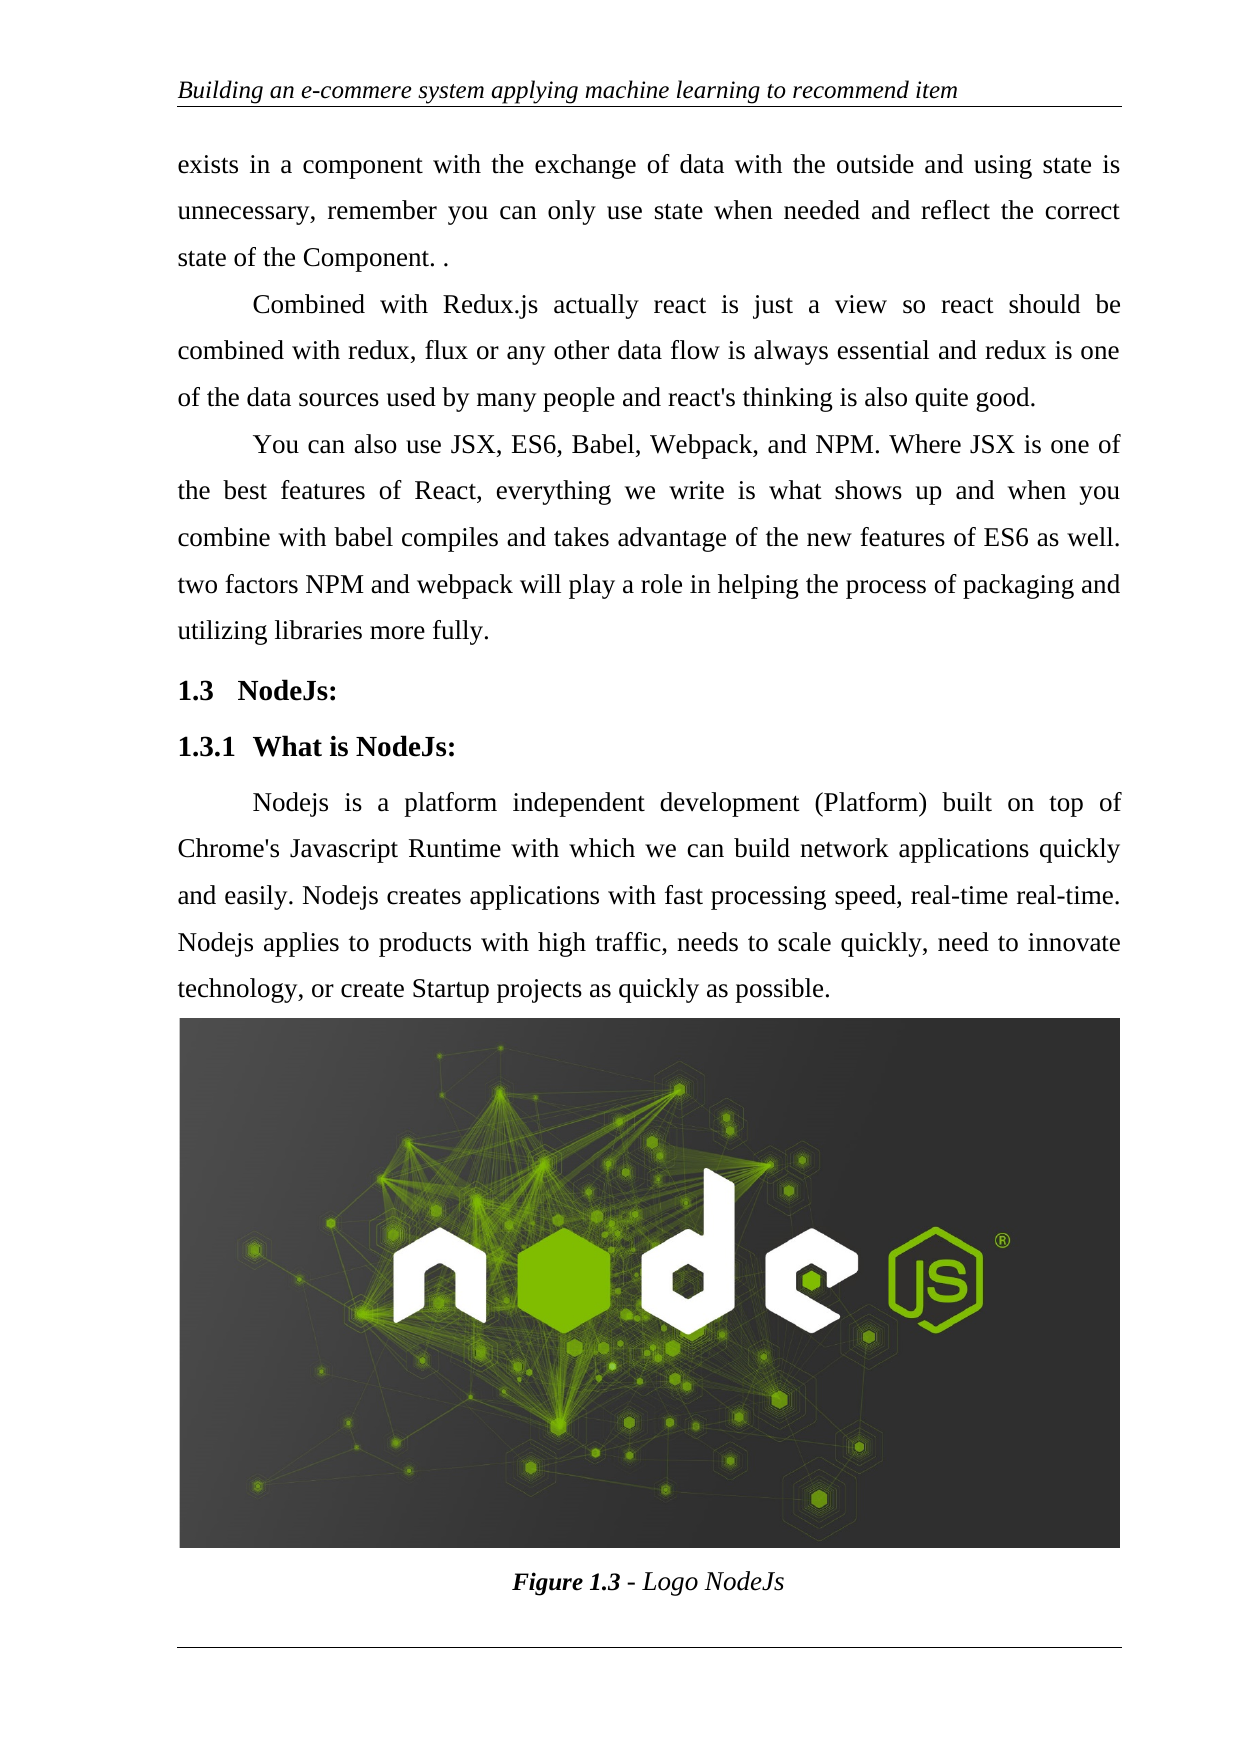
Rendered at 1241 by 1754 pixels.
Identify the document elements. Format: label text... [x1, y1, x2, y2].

text Combined with Redux.js actually react is just a view so react should be combined with redux, flux or any other data flow is always essential and redux is one of the data sources used by many people and react's thinking is also quite good. [177, 288, 1122, 412]
picture [179, 1018, 1120, 1548]
subtitle What is NodeJs: [177, 729, 1122, 763]
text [177, 148, 1122, 272]
subtitle NodeJs: [177, 673, 1122, 707]
text You can also use JSX, ES6, Babel, Webpack, and NPM. Where JSX is one of the best features of React, everything we write is what shows up and when you combine with babel compiles and takes advantage of the new features of ES6 as well. two factors NPM and webpack will play a role in helping the process of packaging and utilizing libraries more fully. [177, 428, 1122, 646]
text Nodejs is a platform independent development (Platform) built on top of Chrome's Javascript Runtime with which we can build network applications quickly and easily. Nodejs creates applications with fast processing speed, real-time real-time. Nodejs applies to products with high traffic, needs to scale quickly, need to innovate technology, or create Startup projects as quickly as possible. [177, 786, 1122, 1003]
text Figure 1.3 - Logo NodeJs [177, 1564, 1122, 1596]
